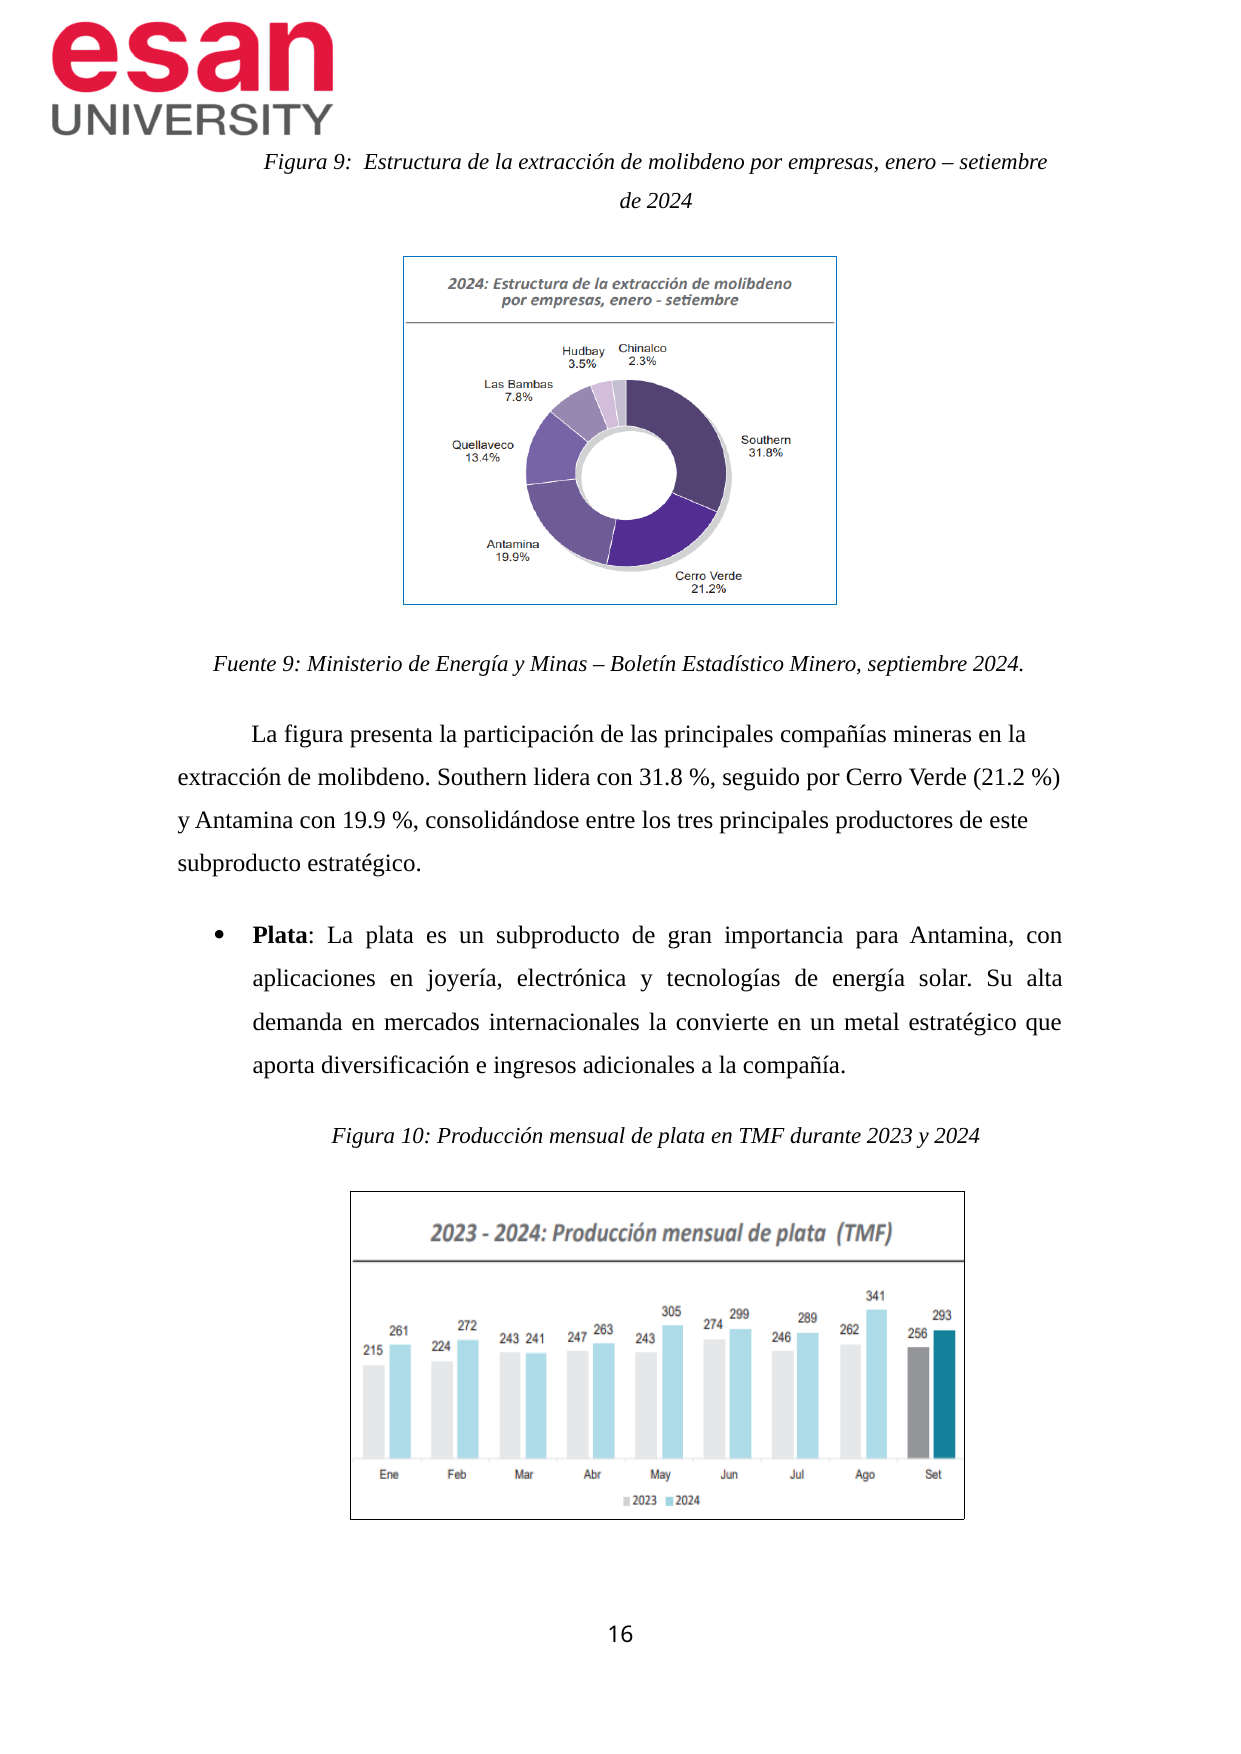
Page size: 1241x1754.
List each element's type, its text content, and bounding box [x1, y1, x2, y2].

list Plata: La plata es un subproducto de gran importancia para Antamina, con aplicaciones en joyería, electrónica y tecnologías de energía solar. Su alta demanda en mercados internacionales la convierte en un metal estratégico que aporta diversificación e ingresos adicionales a la compañía. [215, 920, 1063, 1078]
text Figura 9: Estructura de la extracción de molibdeno por empresas, enero – setiembre de 2024 [251, 148, 1063, 213]
text Fuente 9: Ministerio de Energía y Minas – Boletín Estadístico Minero, septiembre 2024. [177, 650, 1063, 676]
picture [404, 257, 836, 604]
text La figura presenta la participación de las principales compañías mineras en la extracción de molibdeno. Southern lidera con 31.8 %, seguido por Cerro Verde (21.2 %) y Antamina con 19.9 %, consolidándose entre los tres principales productores de este subproducto estratégico. [177, 719, 1063, 877]
text Figura 10: Producción mensual de plata en TMF durante 2023 y 2024 [251, 1122, 1063, 1148]
picture [45, 6, 340, 157]
picture [351, 1192, 964, 1519]
